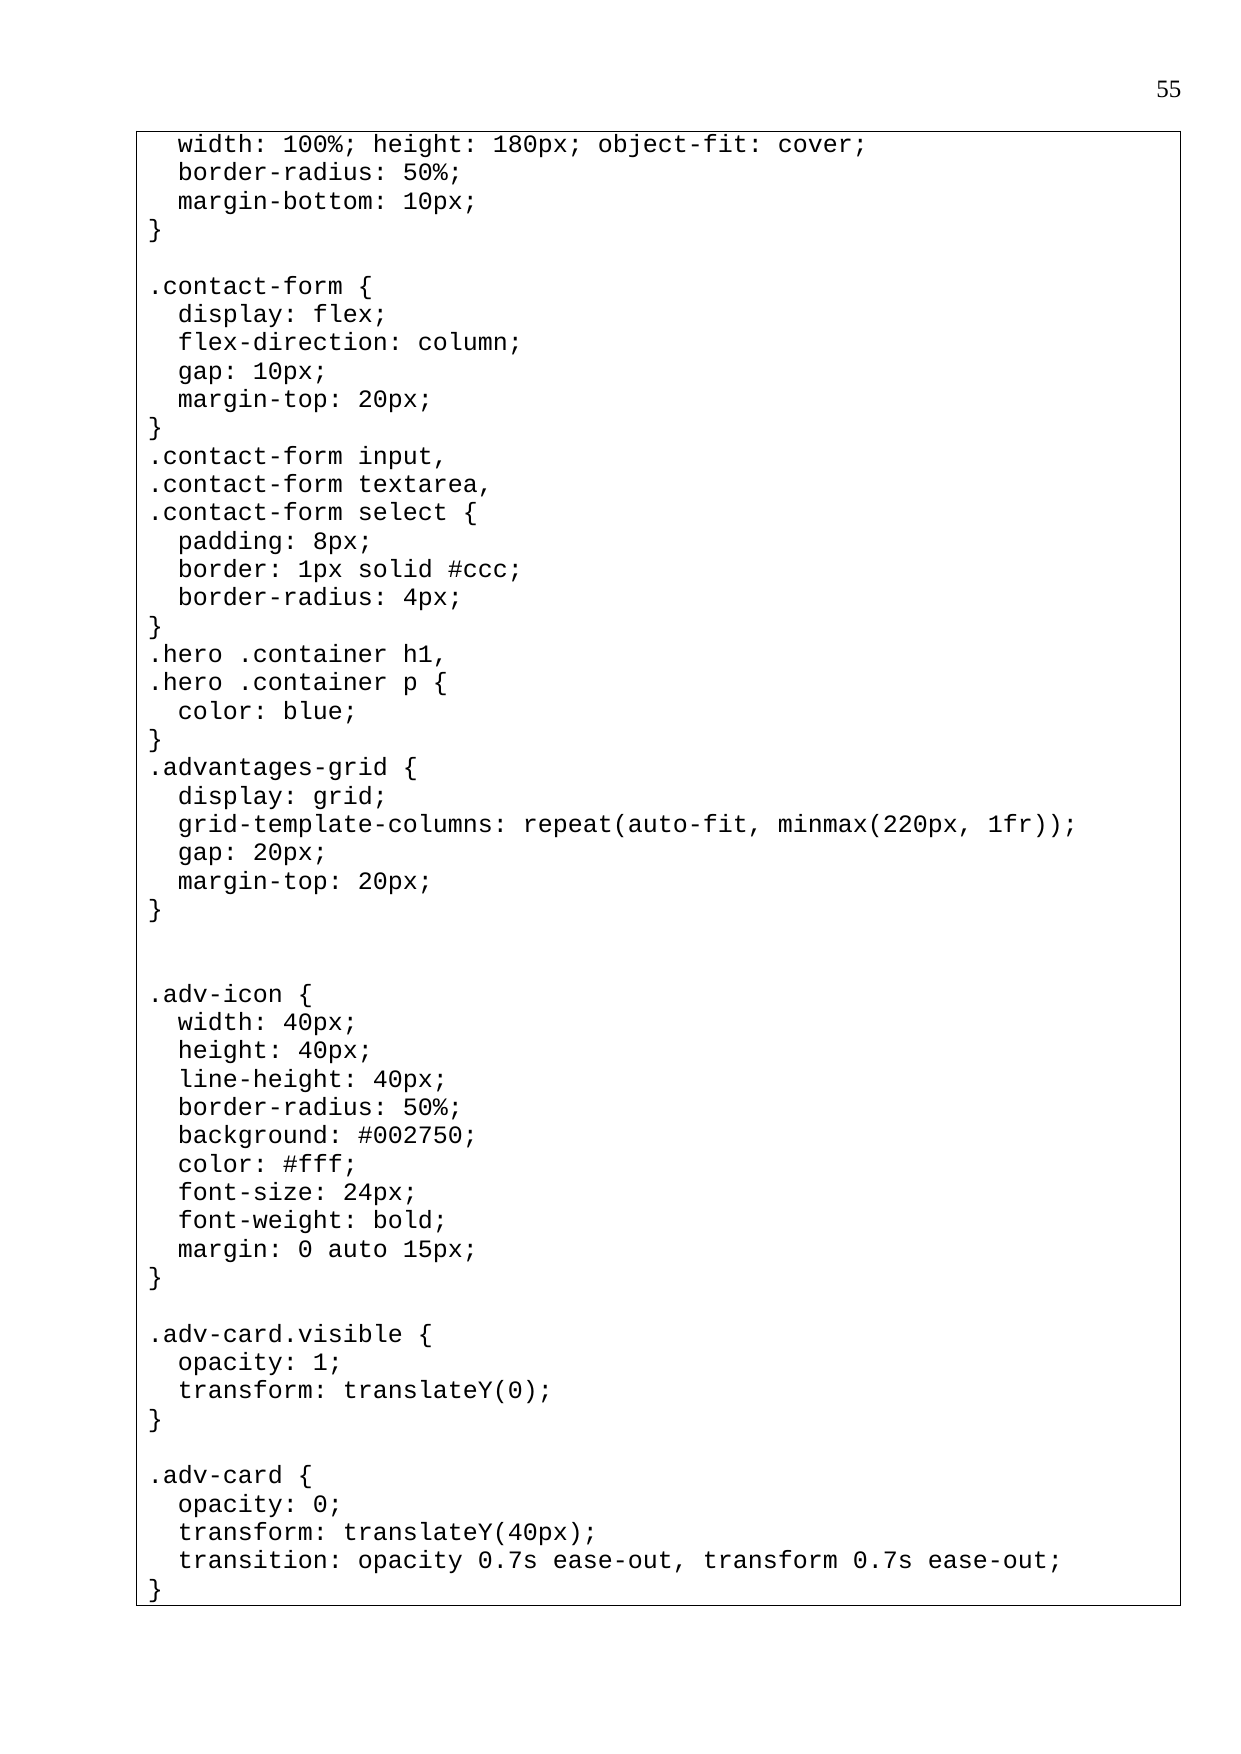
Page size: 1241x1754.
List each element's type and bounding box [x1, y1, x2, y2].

table_header [137, 132, 1180, 1605]
